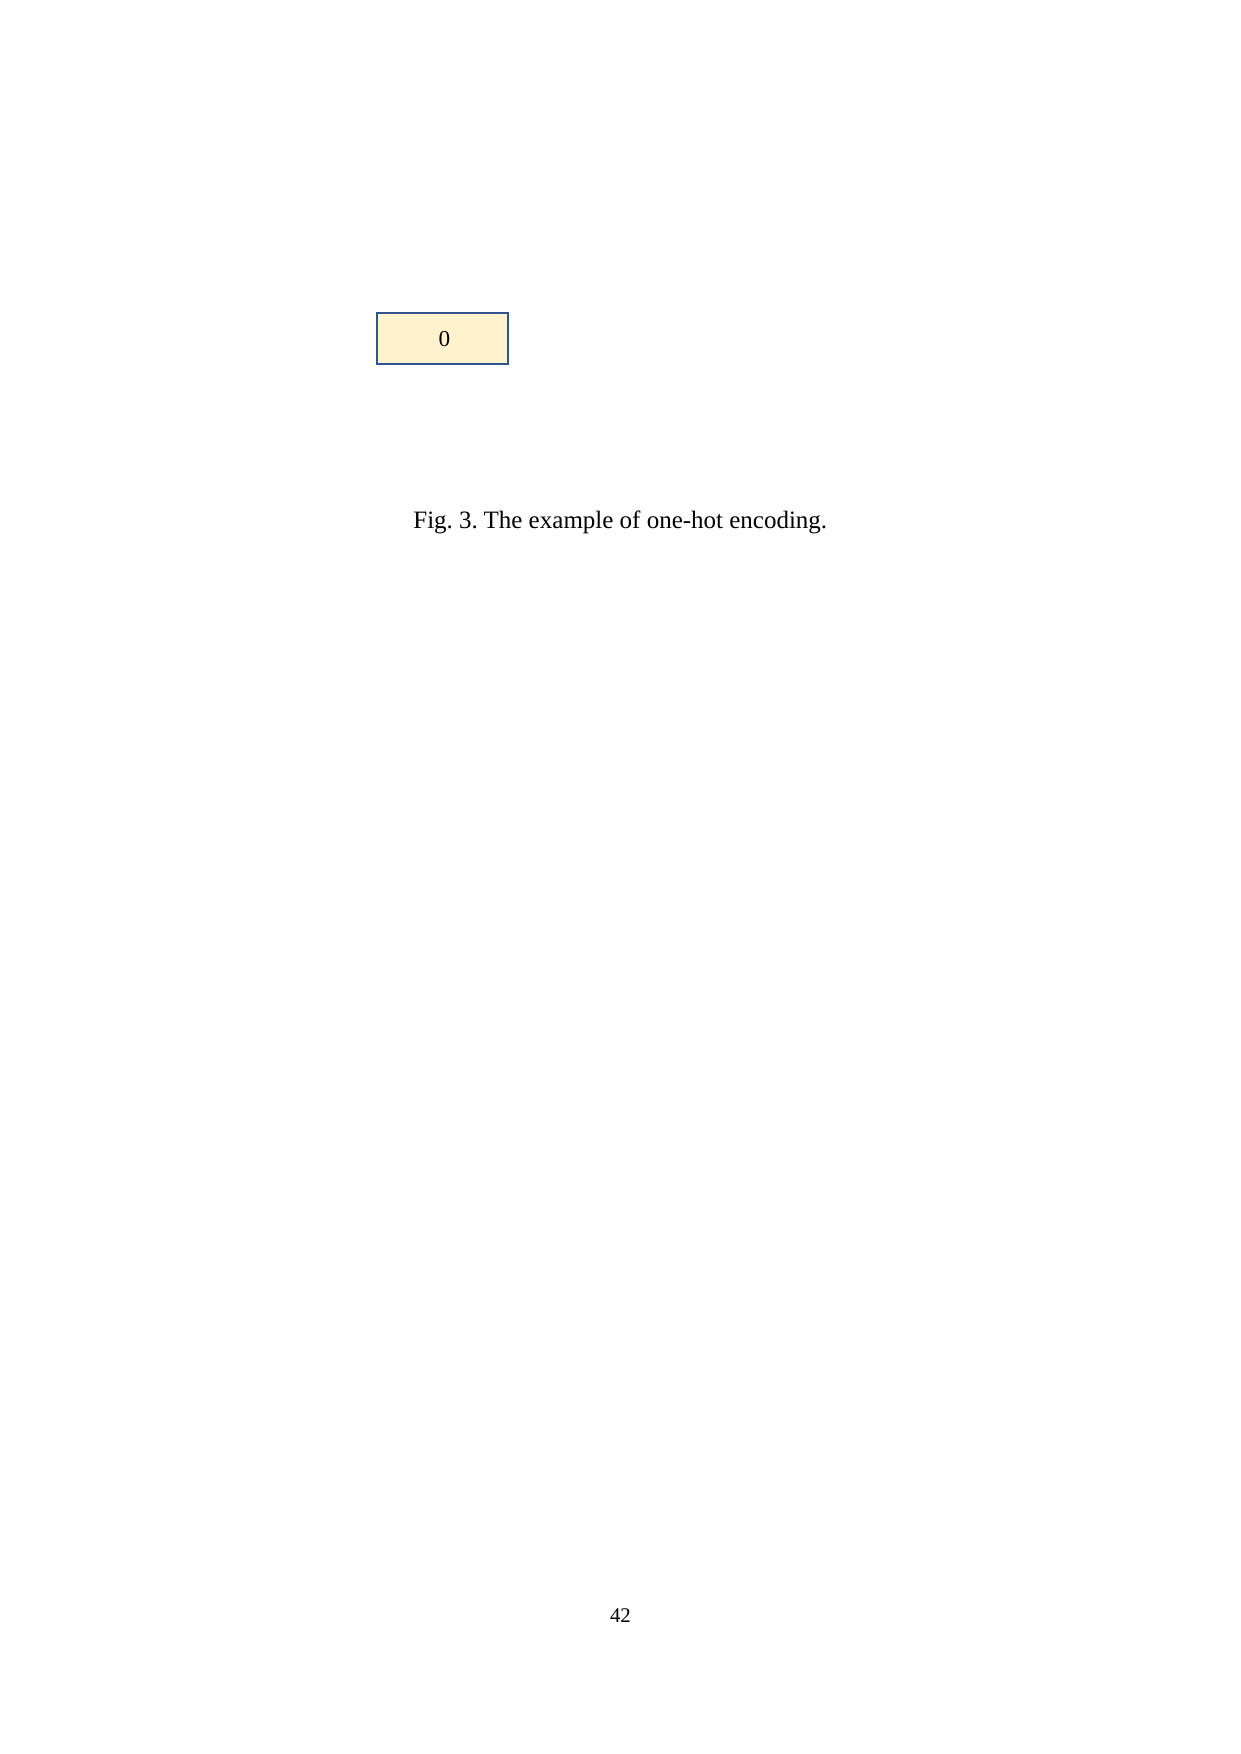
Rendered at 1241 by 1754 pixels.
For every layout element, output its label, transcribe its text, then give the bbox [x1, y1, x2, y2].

text Fig. 3. The example of one-hot encoding. [187, 505, 1053, 534]
